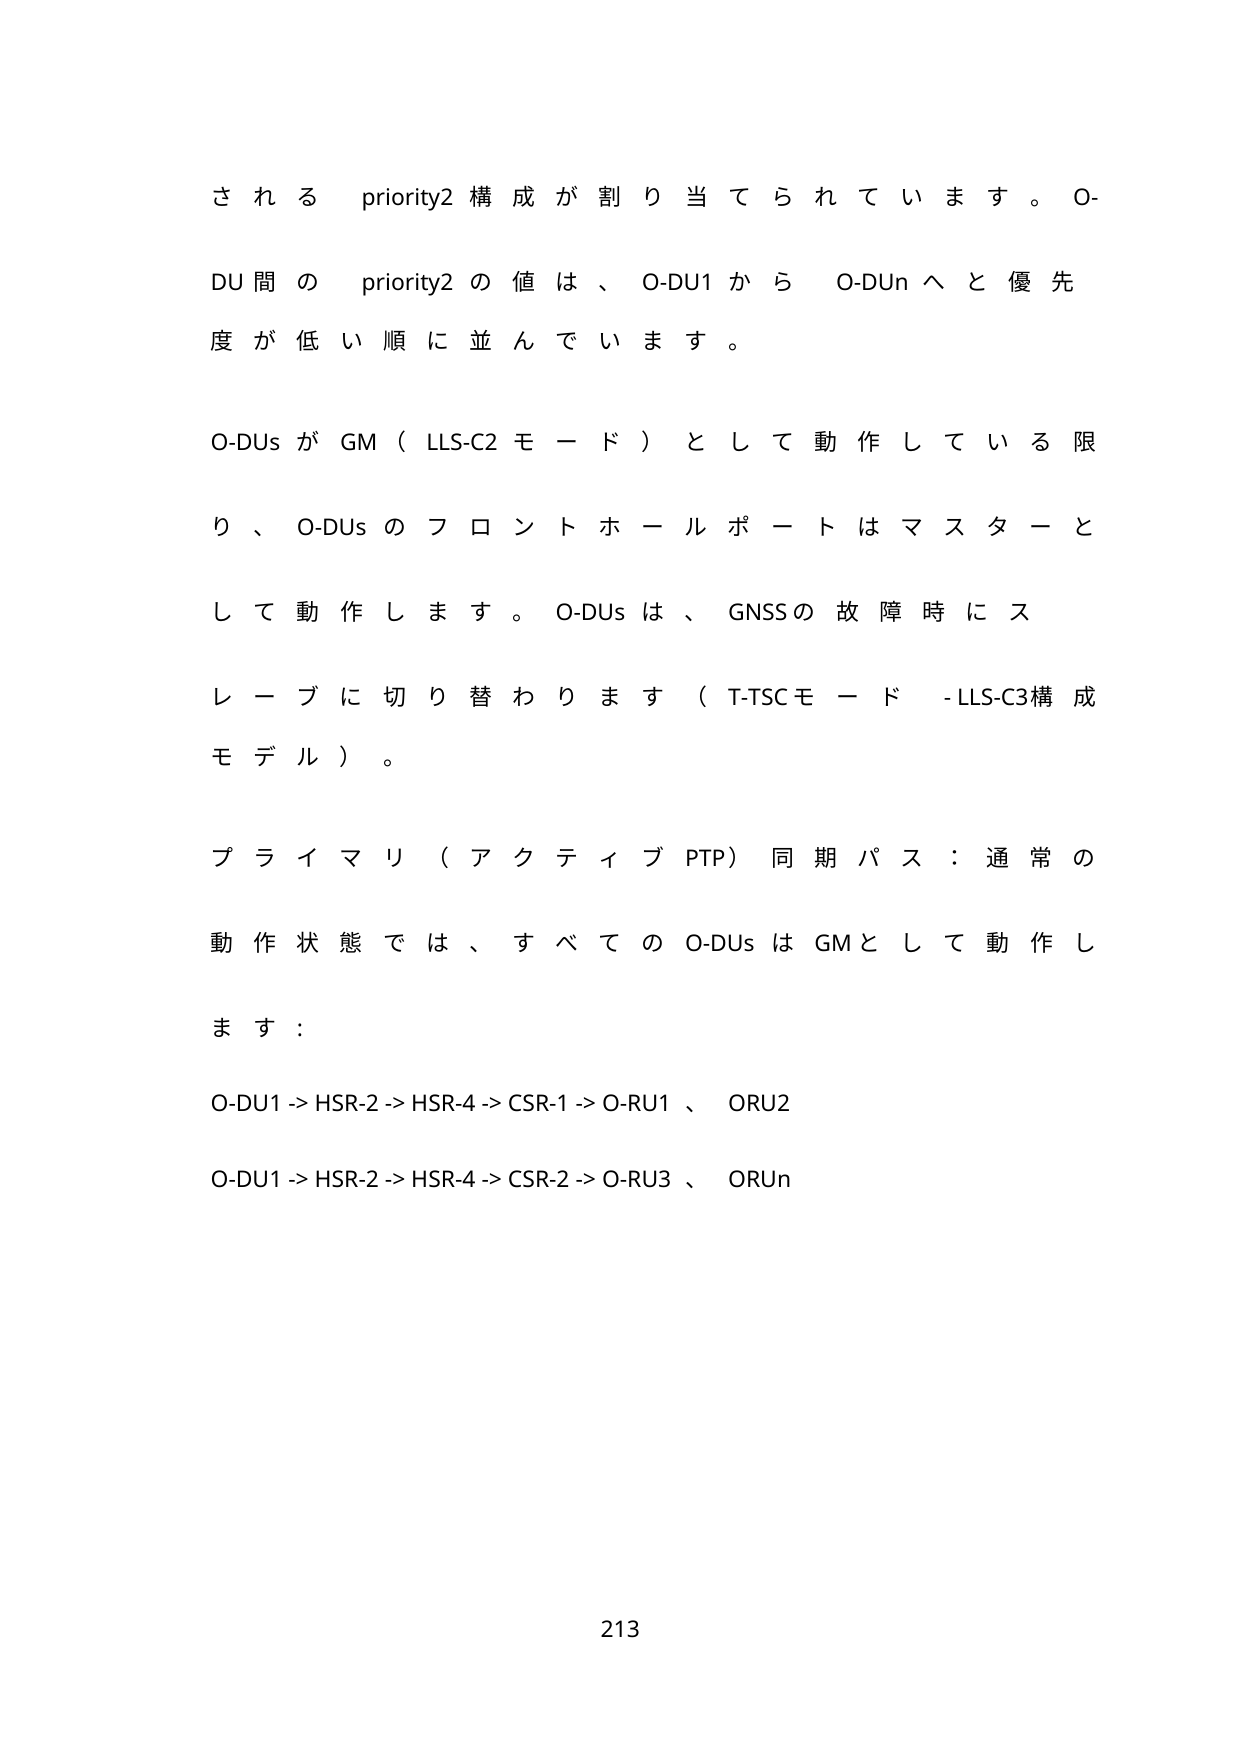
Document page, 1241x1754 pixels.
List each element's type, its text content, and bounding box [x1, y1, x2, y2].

text O-DU1 -> HSR-2 -> HSR-4 -> CSR-2 -> O-RU3、ORUn [192, 1144, 1116, 1211]
text O-DU1 -> HSR-2 -> HSR-4 -> CSR-1 -> O-RU1、ORU2 [192, 1069, 1116, 1135]
text プライマリ（アクティブPTP）同期パス：通常の動作状態では、すべてのO-DUsはGMとして動作します: [192, 823, 1116, 1059]
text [192, 162, 1116, 356]
text O-DUsがGM（LLS-C2モード）として動作している限り、O-DUsのフロントホールポートはマスターとして動作します。O-DUsは、GNSSの故障時にスレーブに切り替わります（T-TSCモード - LLS-C3構成モデル）。 [192, 408, 1116, 772]
